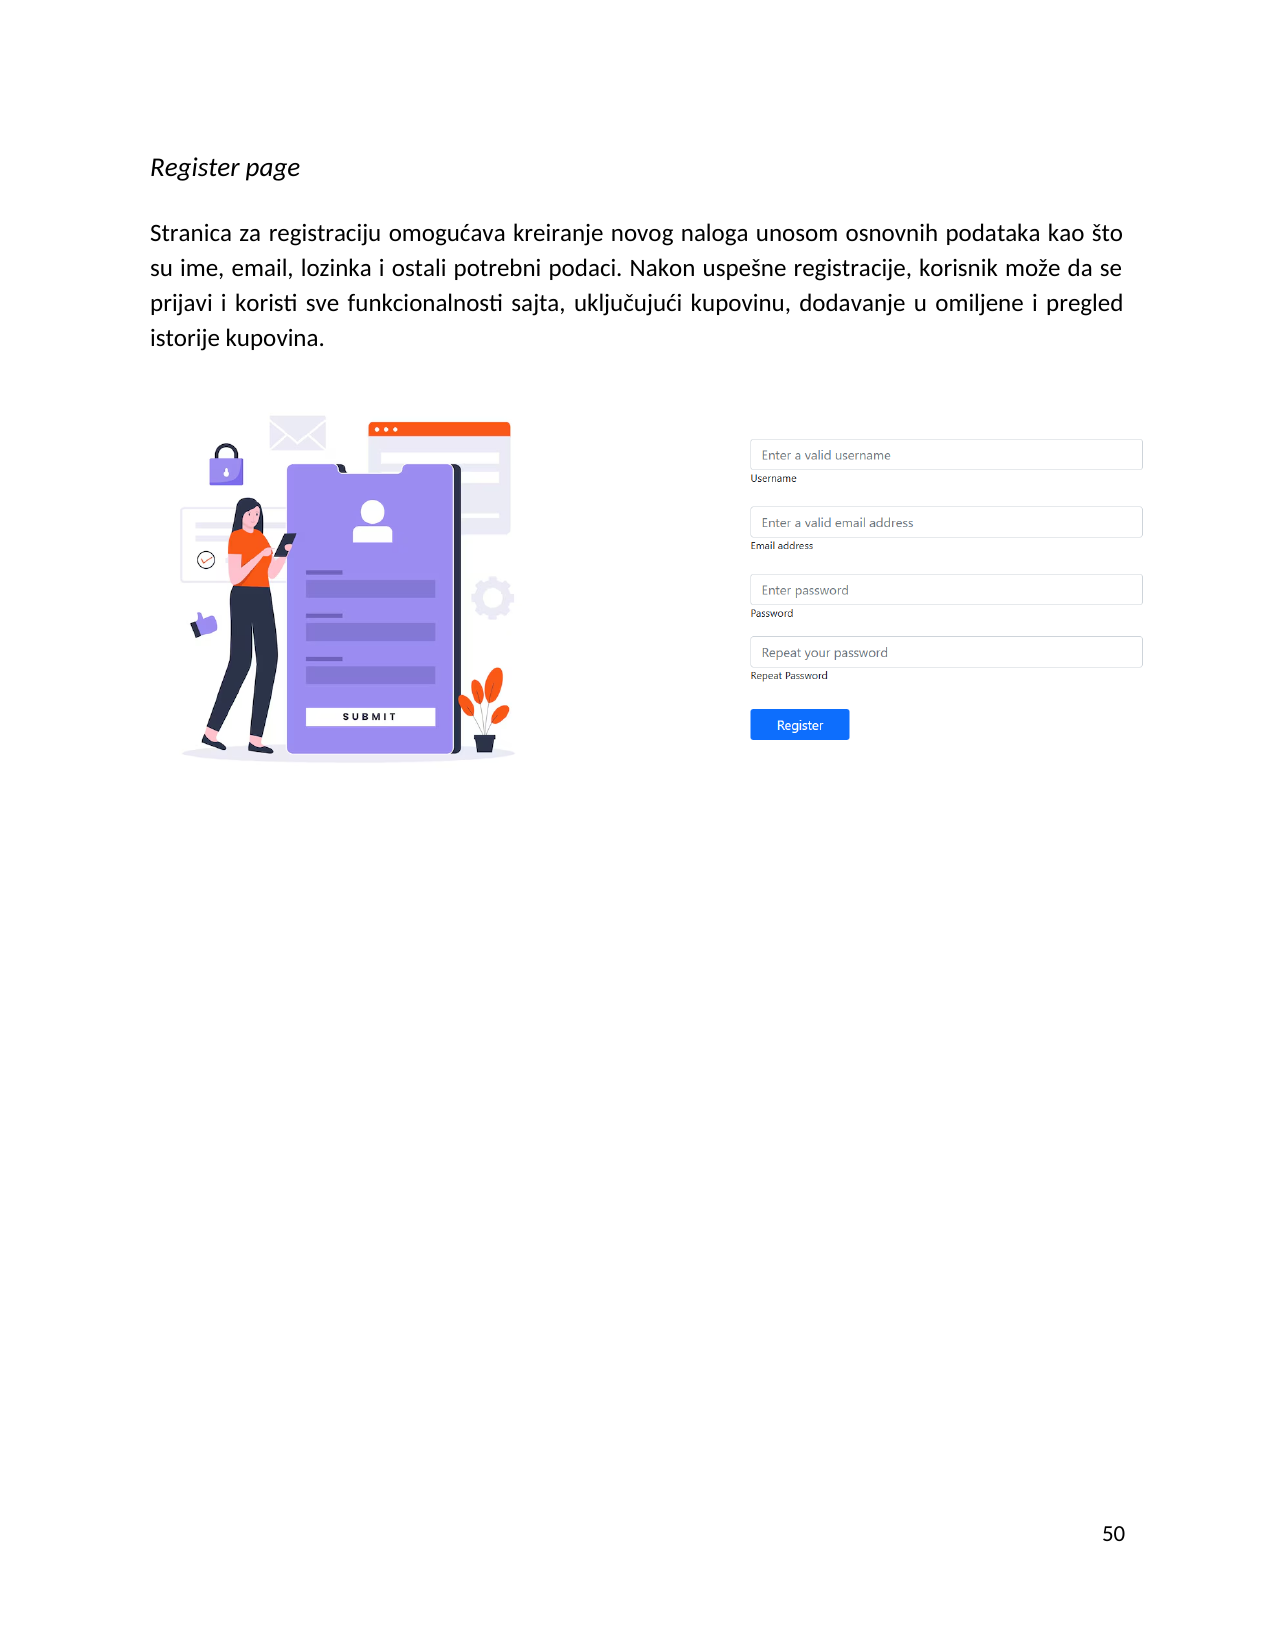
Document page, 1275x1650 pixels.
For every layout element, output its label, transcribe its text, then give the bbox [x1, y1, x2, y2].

text Stranica za registraciju omogućava kreiranje novog naloga unosom osnovnih podataka kao što su ime, email, lozinka i ostali potrebni podaci. Nakon uspešne registracije, korisnik može da se prijavi i koristi sve funkcionalnosti sajta, uključujući kupovinu, dodavanje u omiljene i pregled istorije kupovina. [150, 217, 1125, 353]
text Register page [150, 150, 1125, 183]
picture [150, 386, 1167, 804]
